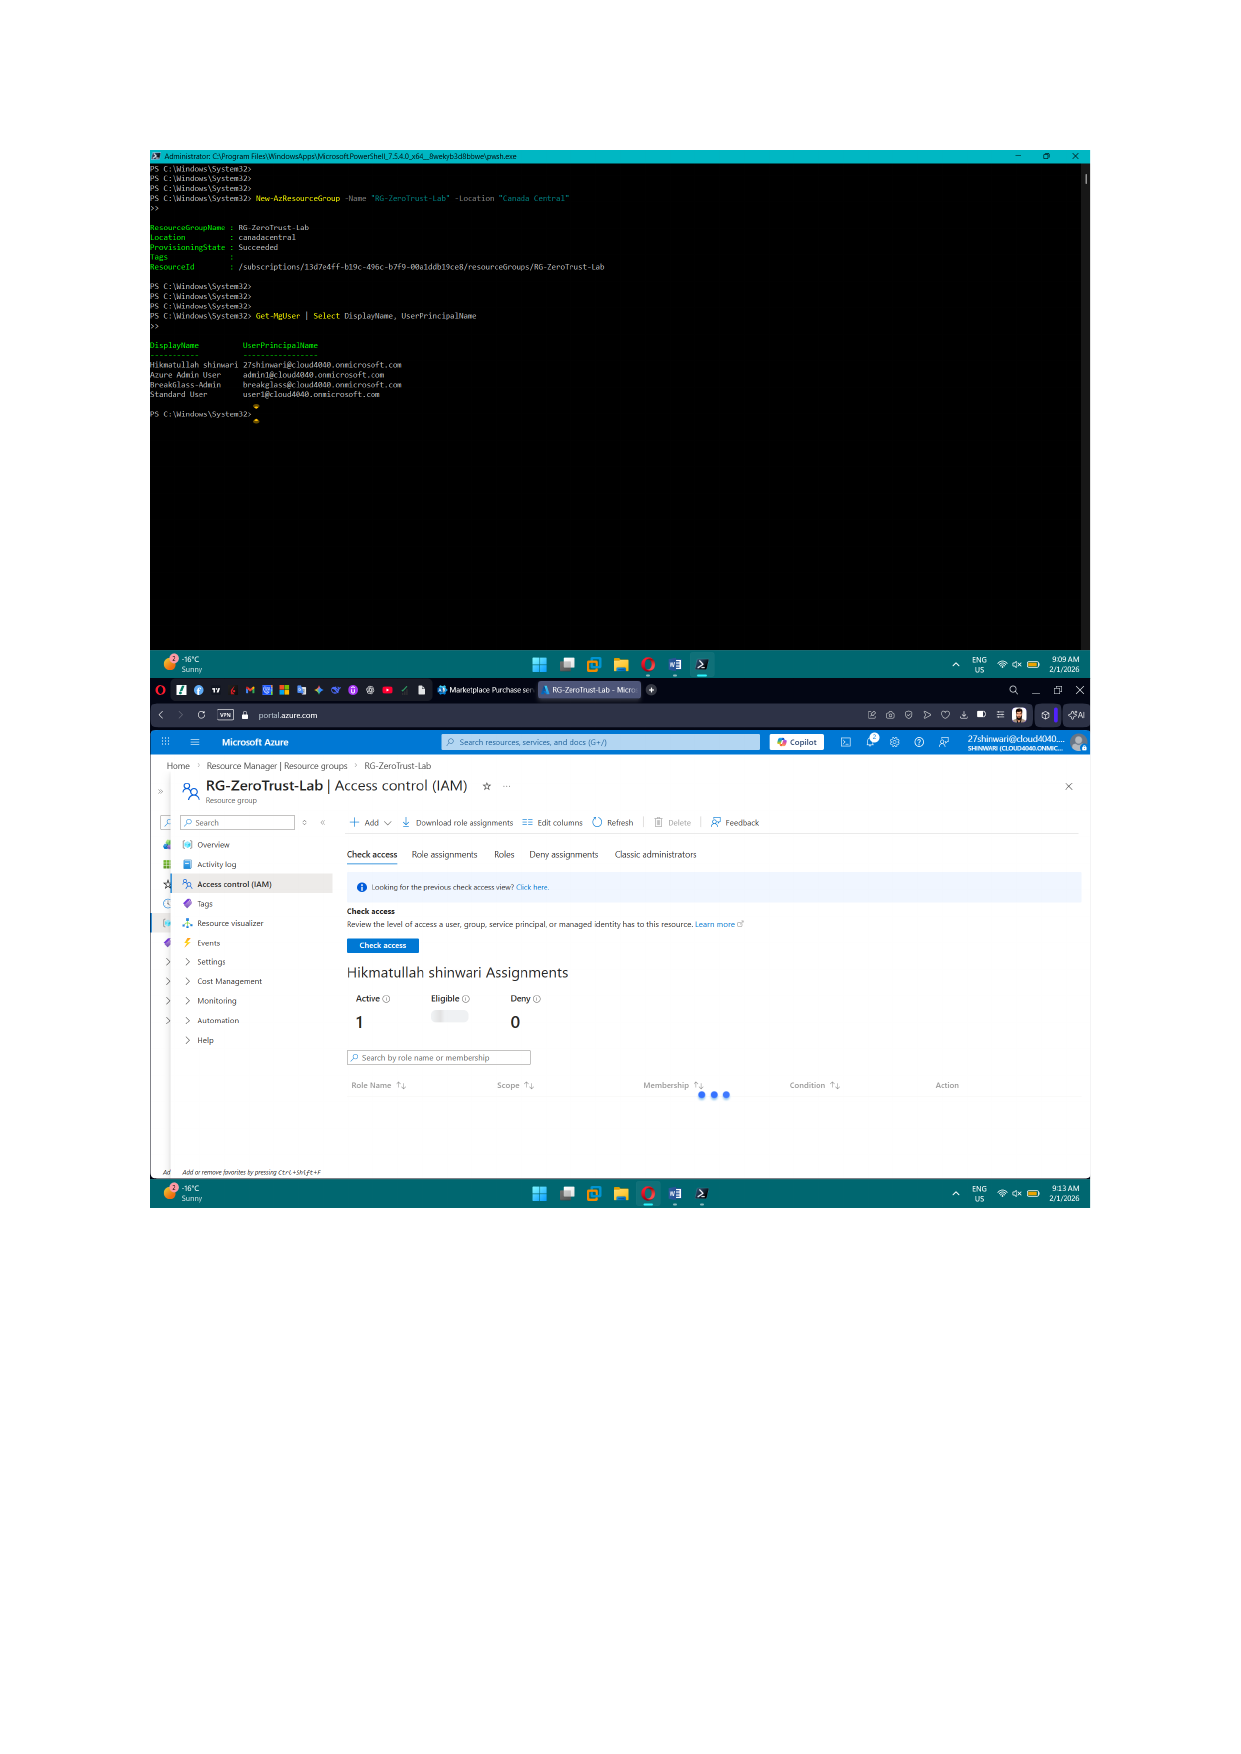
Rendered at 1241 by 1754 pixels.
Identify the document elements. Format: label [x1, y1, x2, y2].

picture [150, 150, 1091, 1208]
